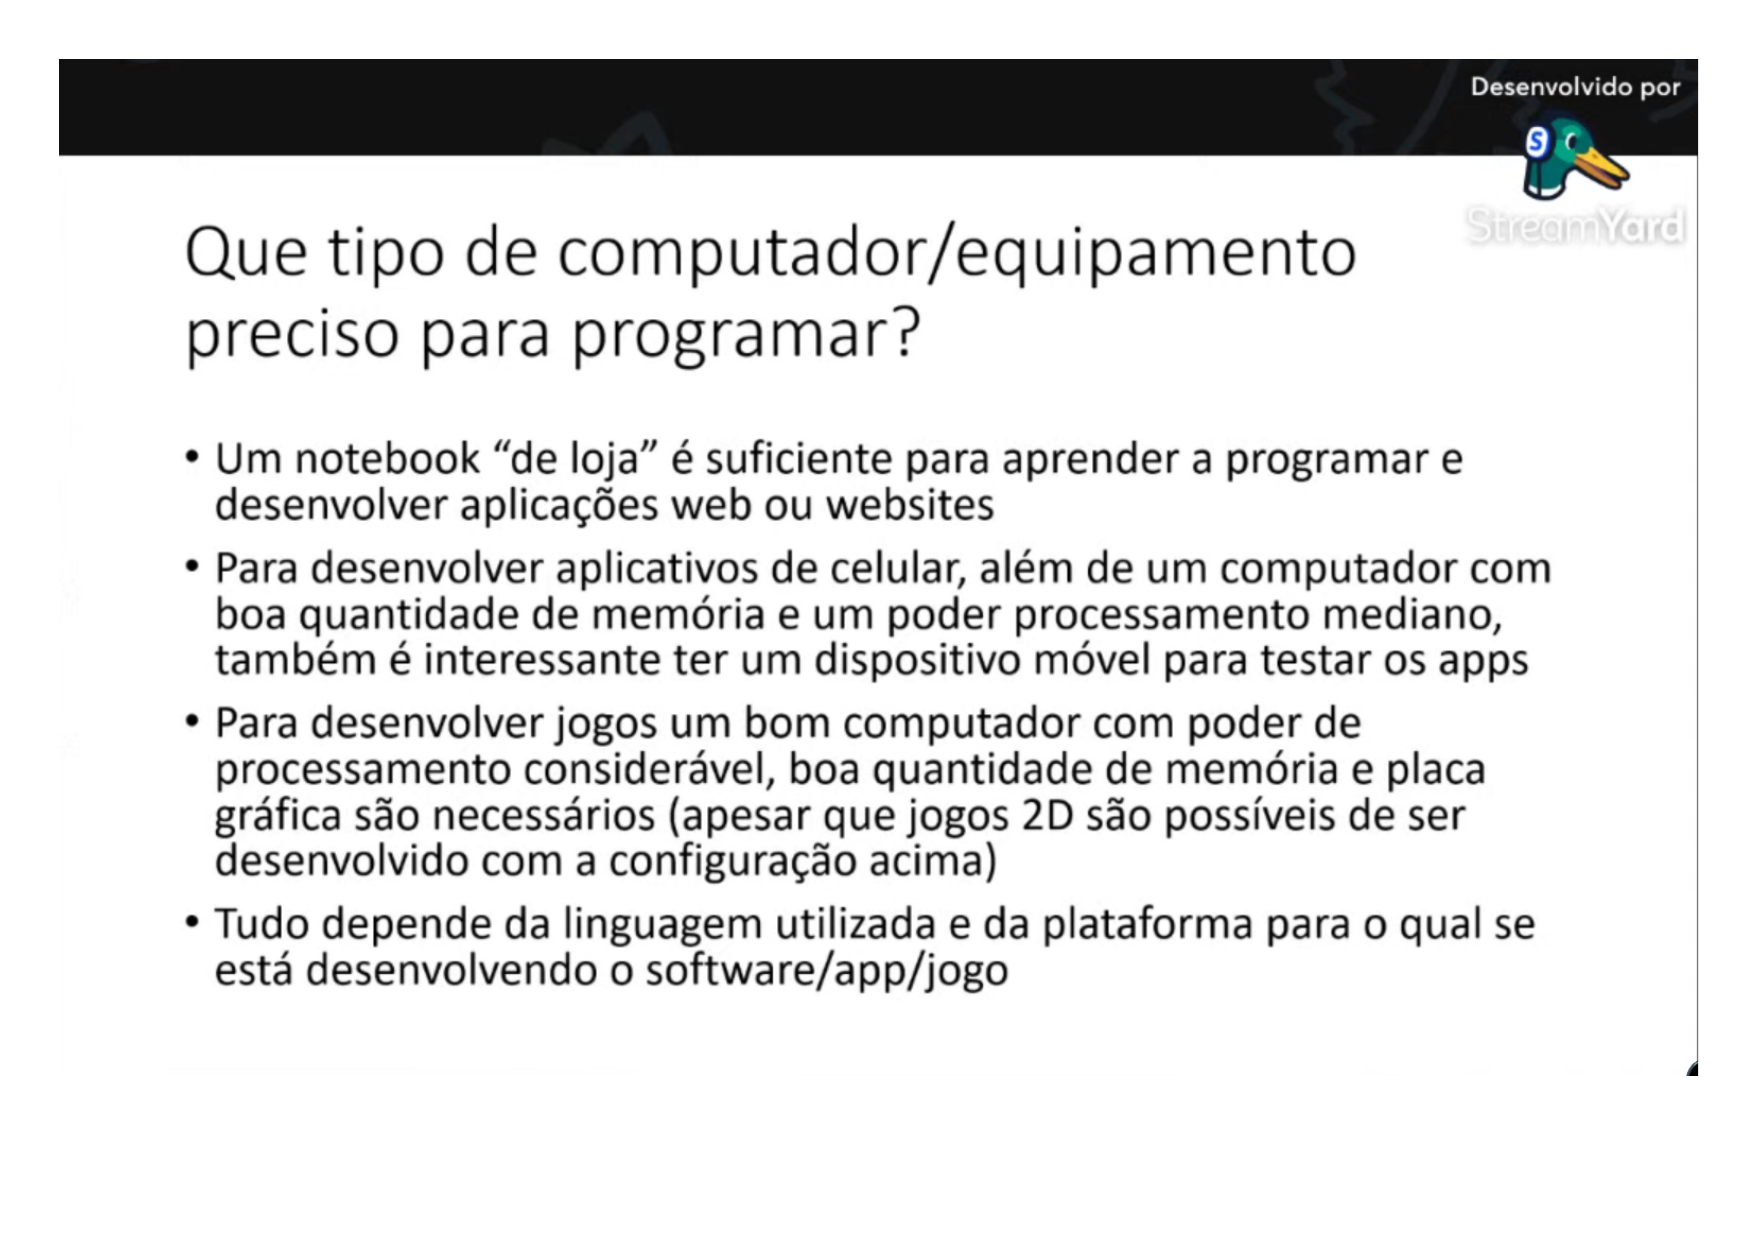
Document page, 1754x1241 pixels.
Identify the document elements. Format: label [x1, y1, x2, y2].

picture [59, 59, 1699, 1076]
